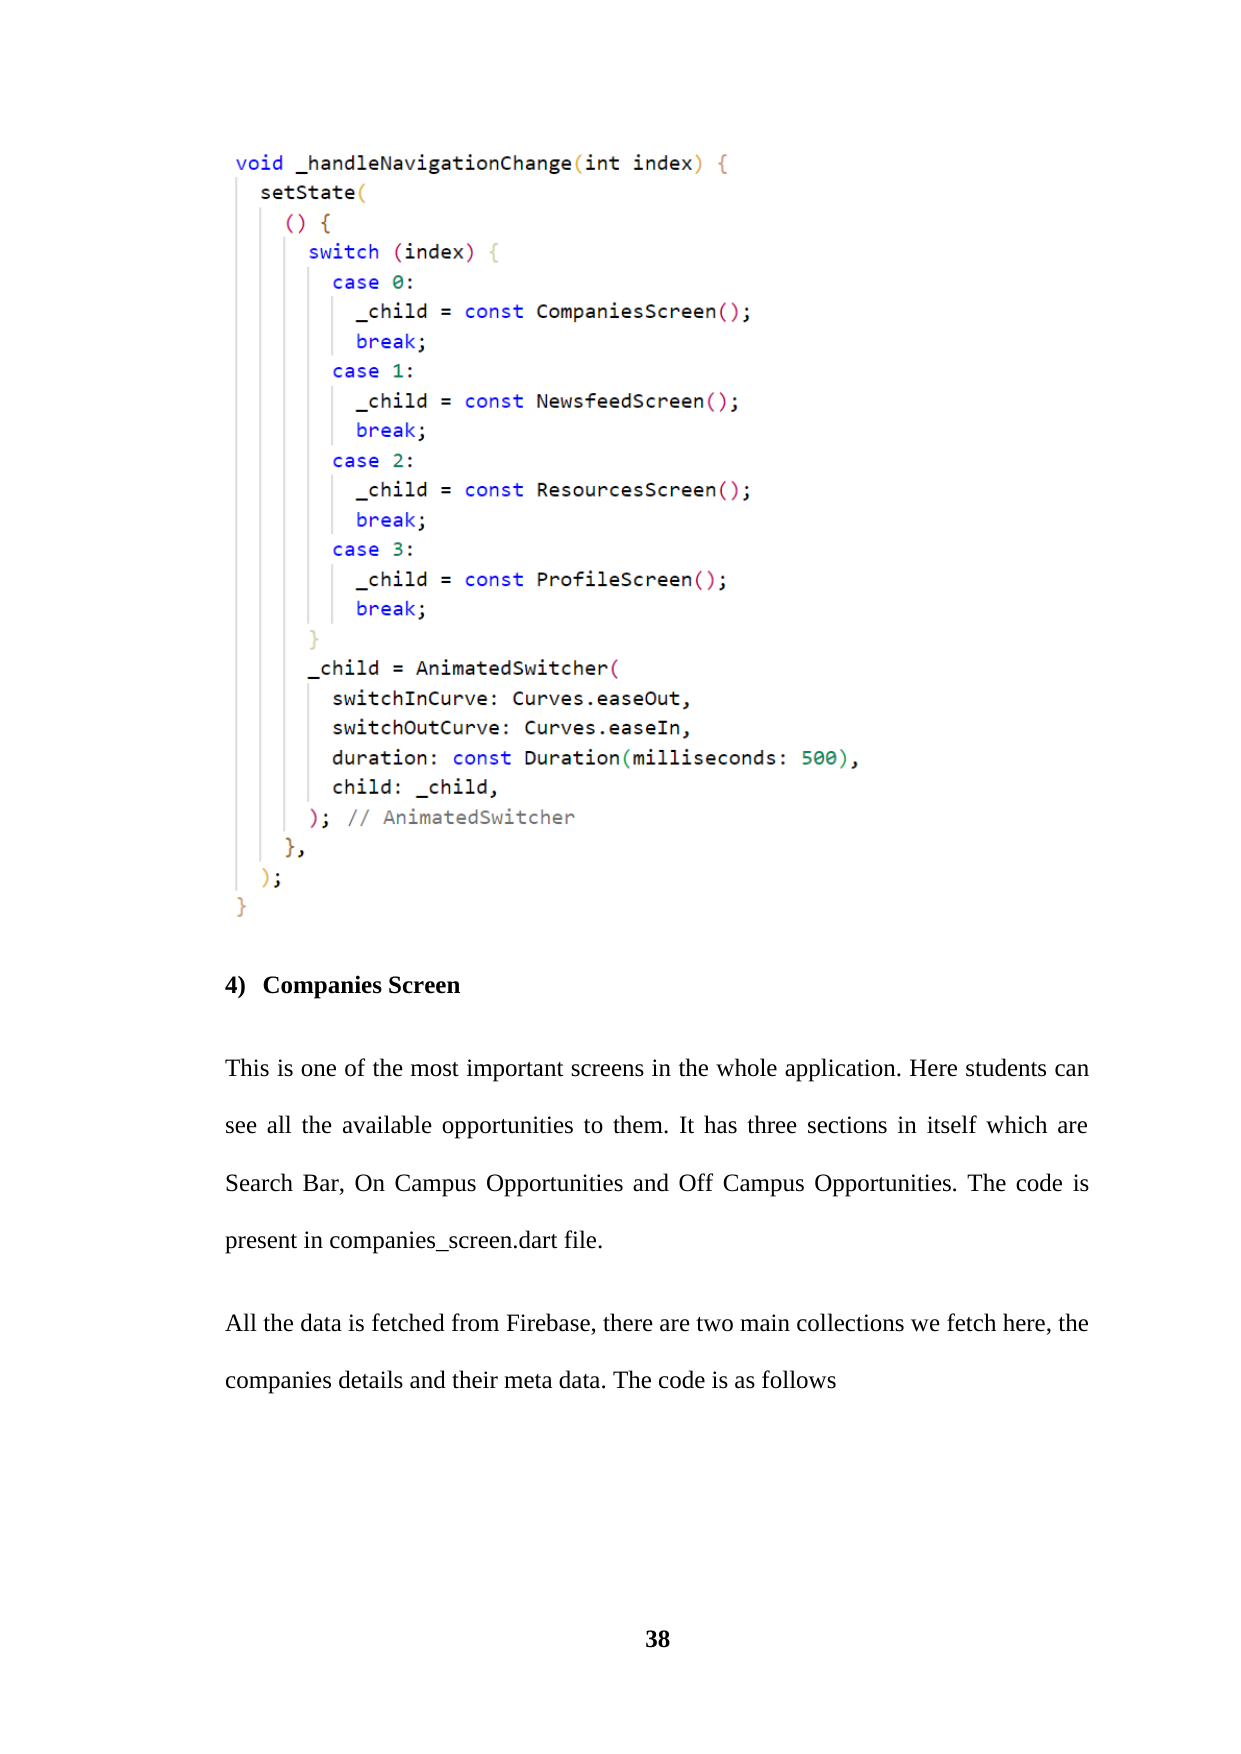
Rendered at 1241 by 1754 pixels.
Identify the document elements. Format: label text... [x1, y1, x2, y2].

text All the data is fetched from Firebase, there are two main collections we fetch here, the companies details and their meta data. The code is as follows [225, 1308, 1090, 1394]
list Companies Screen [225, 970, 1090, 999]
text This is one of the most important screens in the whole application. Here students can see all the available opportunities to them. It has three sections in itself which are Search Bar, On Campus Opportunities and Off Campus Opportunities. The code is present in companies_screen.dart file. [225, 1053, 1090, 1254]
picture [225, 150, 895, 919]
